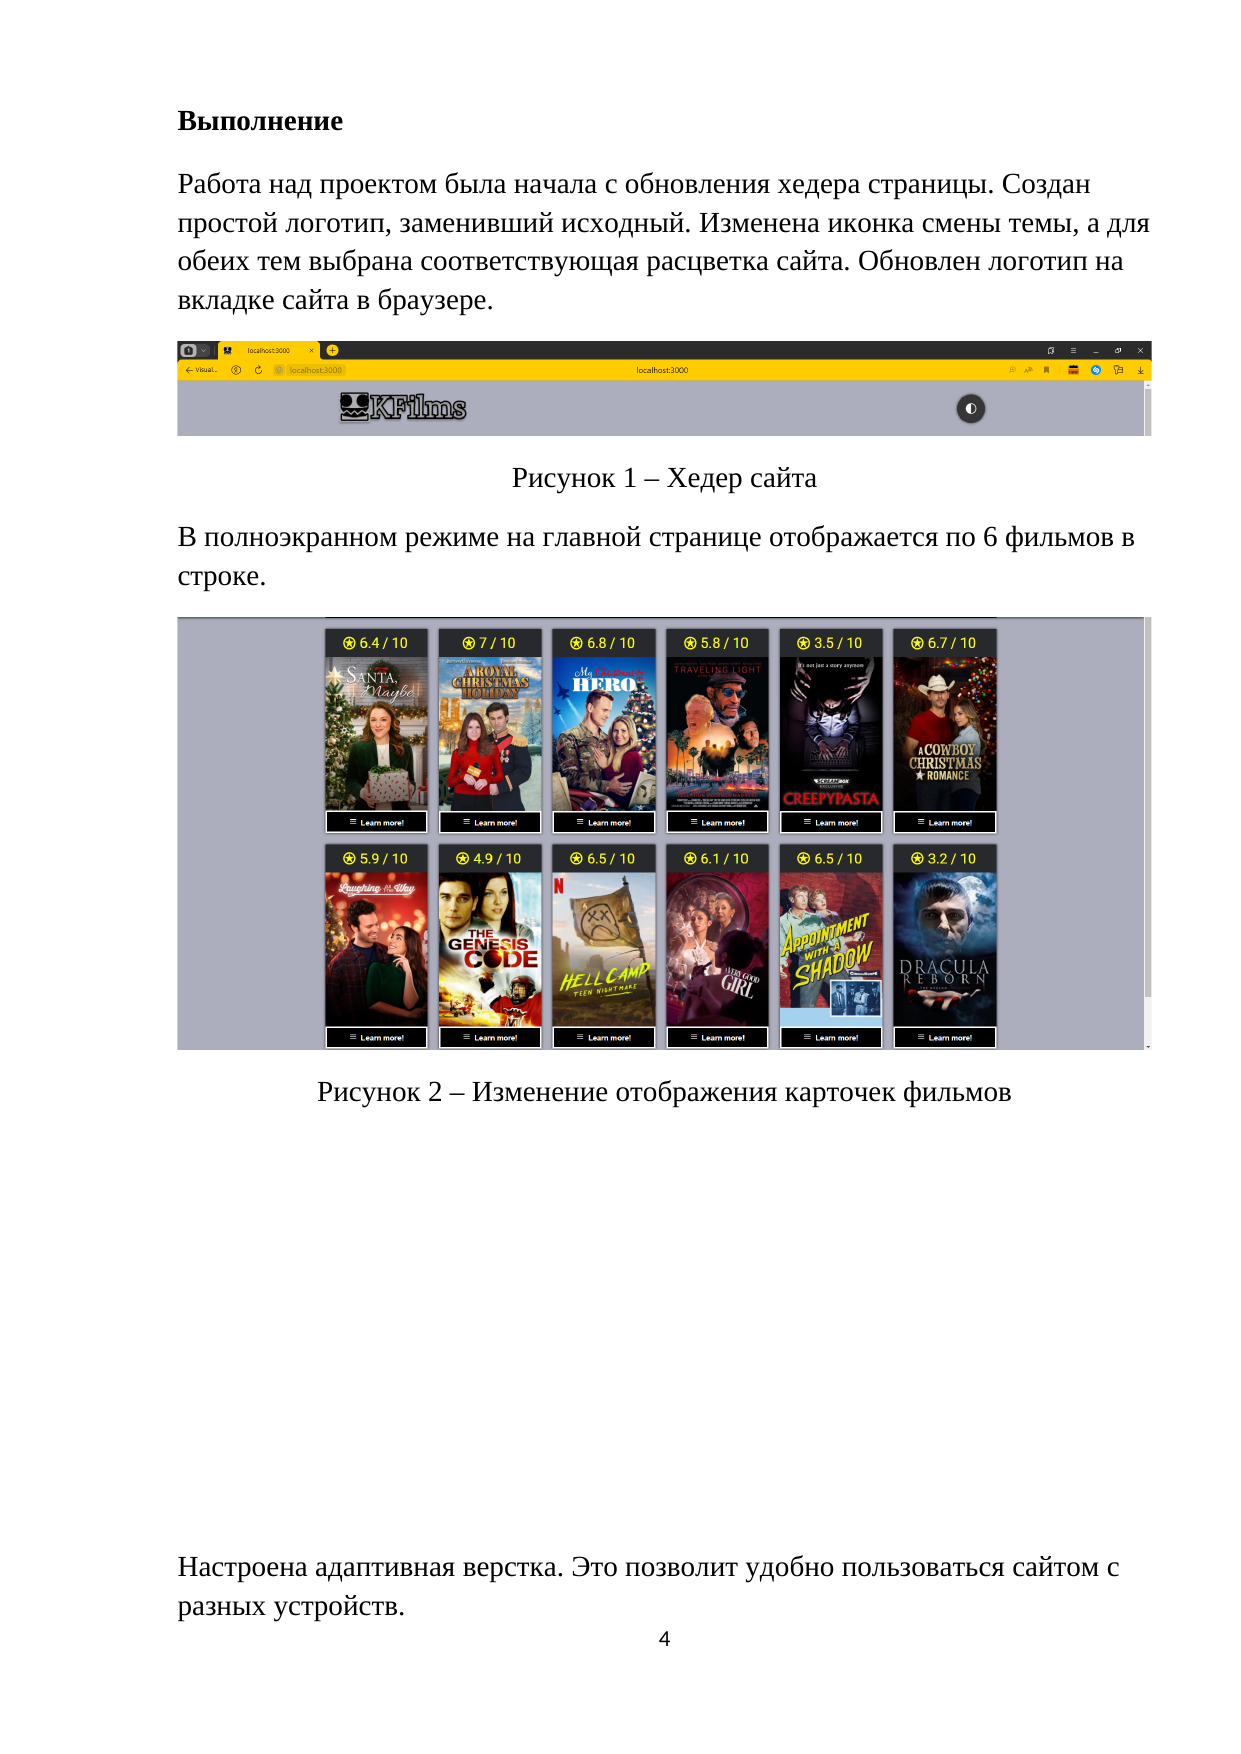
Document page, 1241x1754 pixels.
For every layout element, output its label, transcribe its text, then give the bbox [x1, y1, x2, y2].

text В полноэкранном режиме на главной странице отображается по 6 фильмов в строке. [177, 519, 1152, 592]
text Рисунок 1 – Хедер сайта [177, 460, 1152, 494]
picture [177, 341, 1152, 436]
text Настроена адаптивная верстка. Это позволит удобно пользоваться сайтом с разных устройств. [177, 1549, 1152, 1622]
picture [177, 617, 1152, 1050]
text Работа над проектом была начала с обновления хедера страницы. Создан простой логотип, заменивший исходный. Изменена иконка смены темы, а для обеих тем выбрана соответствующая расцветка сайта. Обновлен логотип на вкладке сайта в браузере. [177, 166, 1152, 315]
subtitle Выполнение [177, 103, 1152, 137]
text Рисунок 2 – Изменение отображения карточек фильмов [177, 1074, 1152, 1108]
